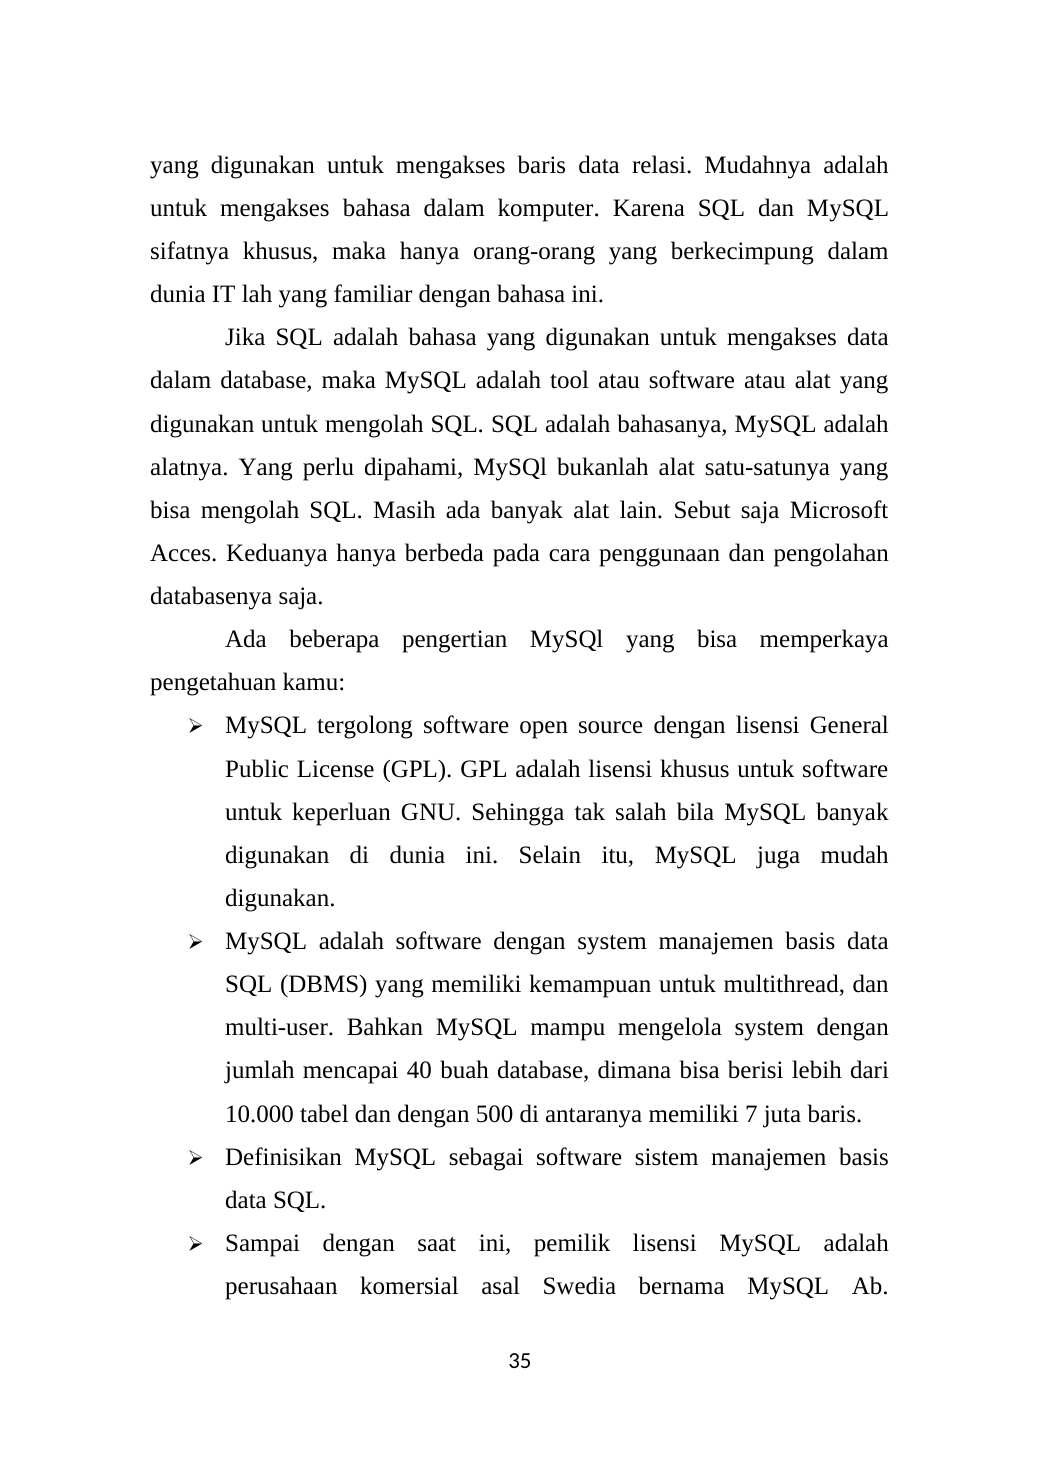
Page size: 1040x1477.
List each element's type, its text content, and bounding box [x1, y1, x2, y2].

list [187, 1228, 889, 1300]
text Jika SQL adalah bahasa yang digunakan untuk mengakses data dalam database, maka MySQL adalah tool atau software atau alat yang digunakan untuk mengolah SQL. SQL adalah bahasanya, MySQL adalah alatnya. Yang perlu dipahami, MySQl bukanlah alat satu-satunya yang bisa mengolah SQL. Masih ada banyak alat lain. Sebut saja Microsoft Acces. Keduanya hanya berbeda pada cara penggunaan dan pengolahan databasenya saja. [150, 322, 889, 610]
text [150, 150, 889, 308]
list Definisikan MySQL sebagai software sistem manajemen basis data SQL. [187, 1142, 889, 1214]
text Ada beberapa pengertian MySQl yang bisa memperkaya pengetahuan kamu: [150, 624, 889, 696]
list MySQL tergolong software open source dengan lisensi General Public License (GPL). GPL adalah lisensi khusus untuk software untuk keperluan GNU. Sehingga tak salah bila MySQL banyak digunakan di dunia ini. Selain itu, MySQL juga mudah digunakan. [187, 711, 889, 912]
list MySQL adalah software dengan system manajemen basis data SQL (DBMS) yang memiliki kemampuan untuk multithread, dan multi-user. Bahkan MySQL mampu mengelola system dengan jumlah mencapai 40 buah database, dimana bisa berisi lebih dari 10.000 tabel dan dengan 500 di antaranya memiliki 7 juta baris. [187, 926, 889, 1127]
